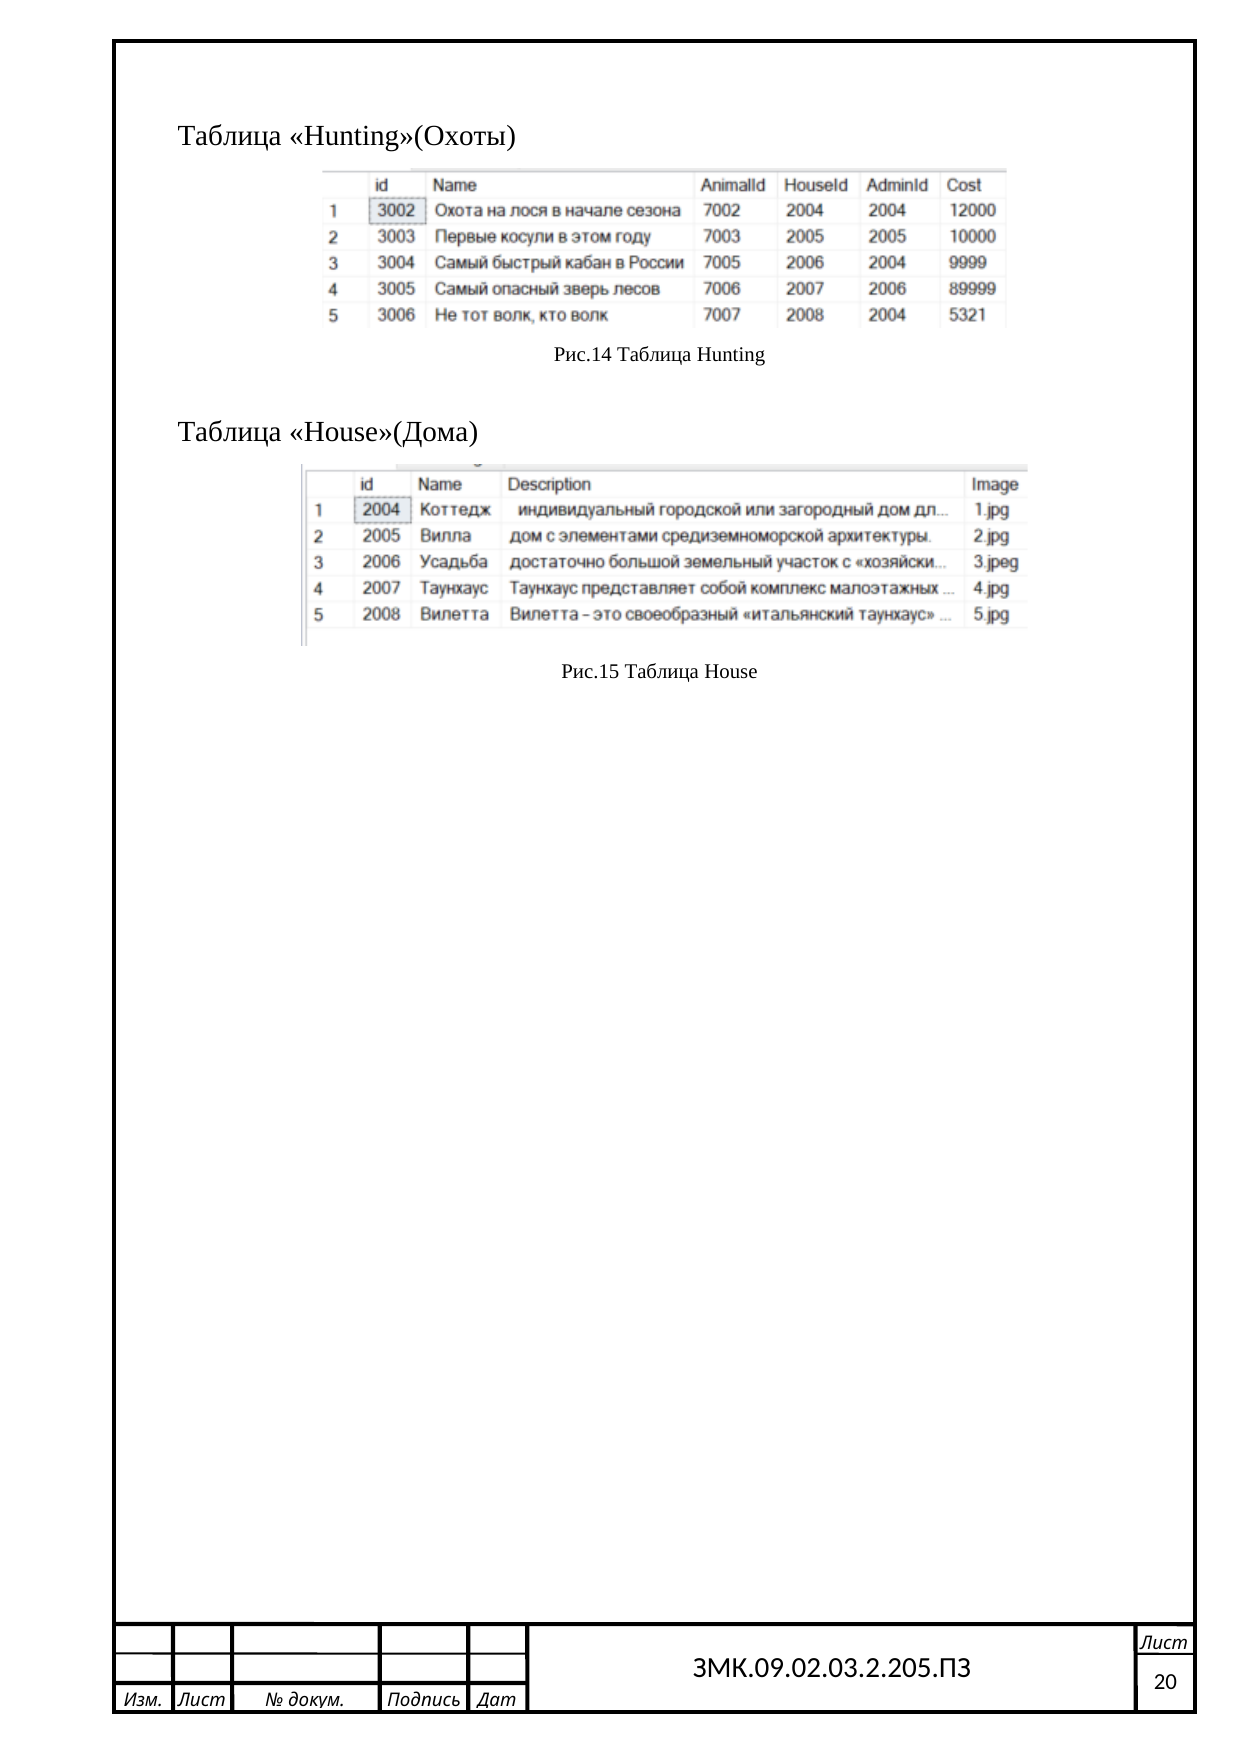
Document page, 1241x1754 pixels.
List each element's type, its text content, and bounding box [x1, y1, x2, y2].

picture [322, 168, 1007, 328]
text Таблица «House»(Дома) [177, 414, 1152, 447]
text Рис.14 Таблица Hunting [177, 342, 1141, 366]
picture [301, 464, 1028, 646]
text Рис.15 Таблица House [177, 659, 1141, 683]
text Таблица «Hunting»(Охоты) [177, 118, 1152, 152]
